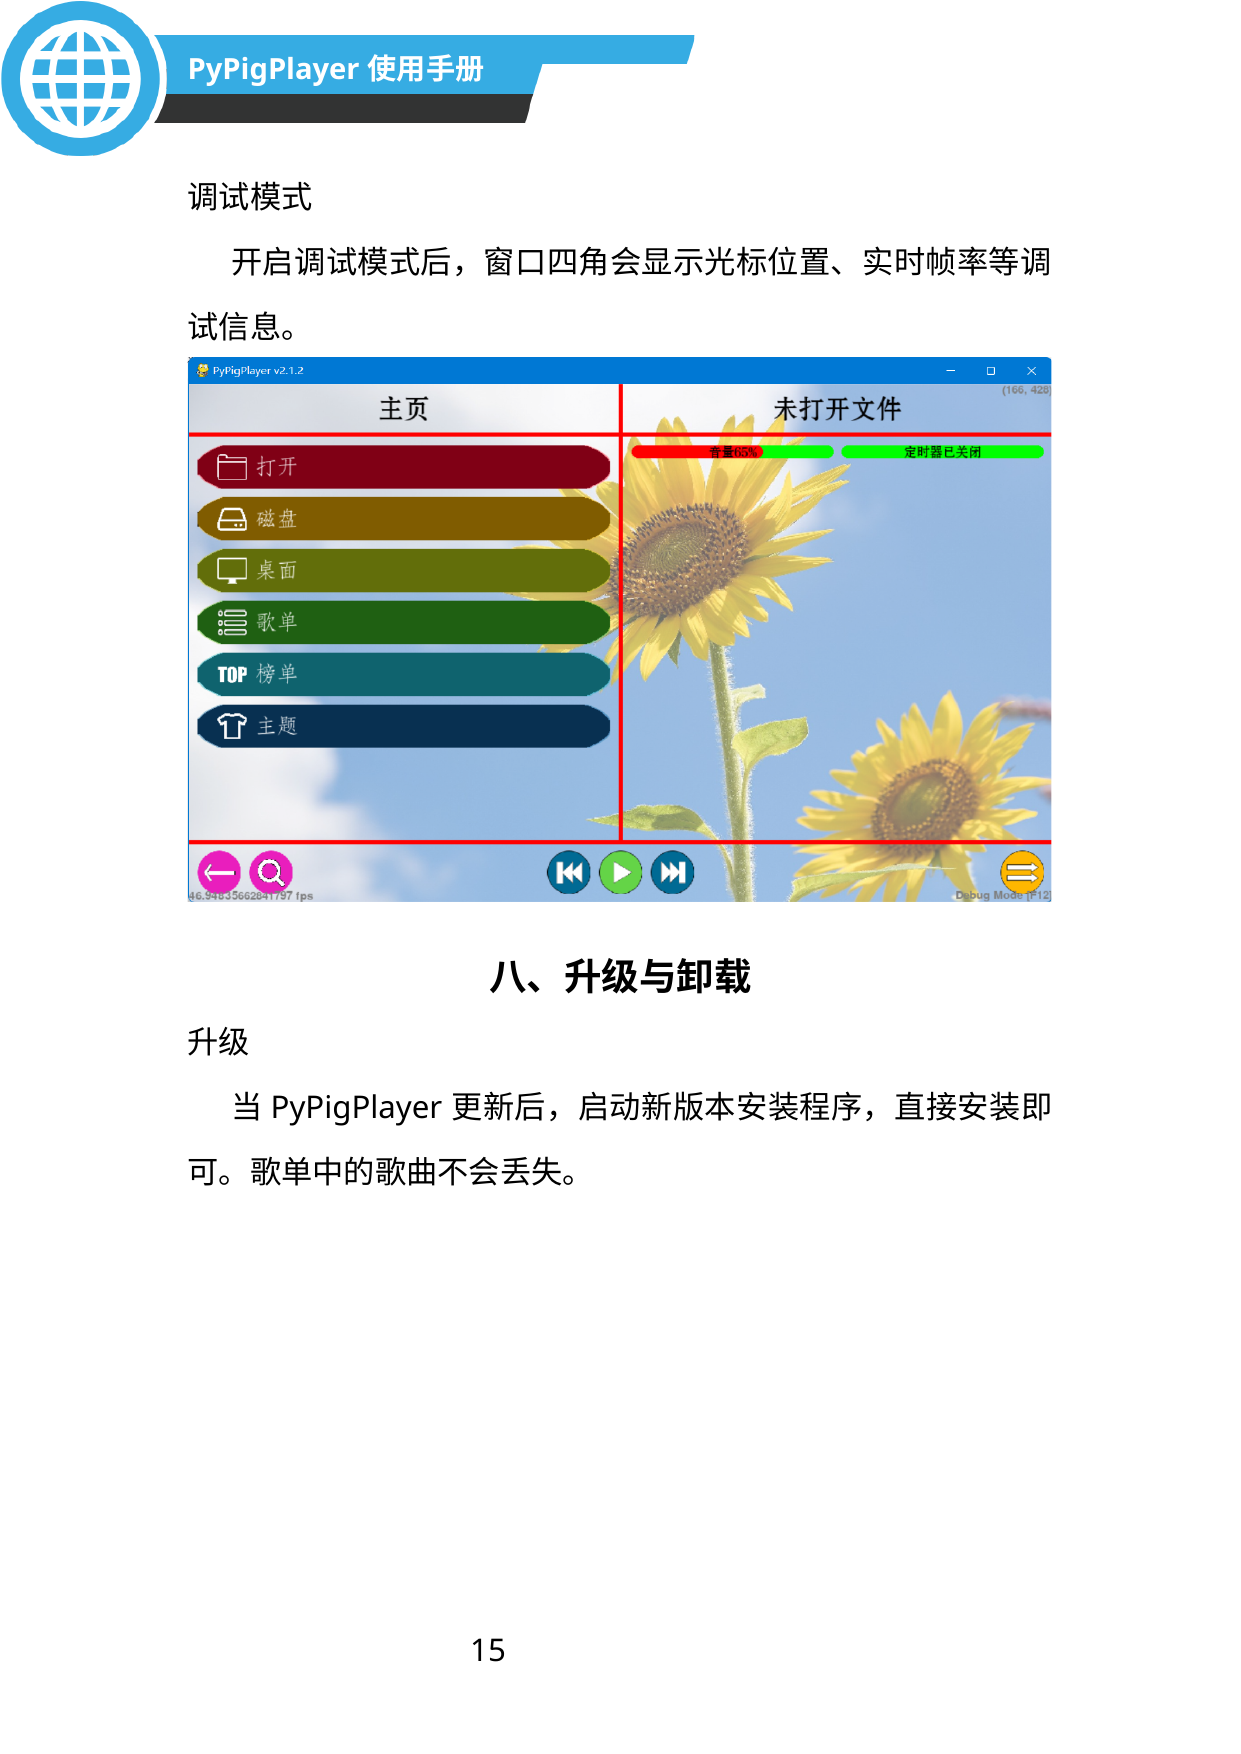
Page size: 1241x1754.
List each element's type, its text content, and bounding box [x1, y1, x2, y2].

list 升级与卸载 [187, 942, 1053, 1007]
picture [1, 1, 695, 156]
picture [187, 357, 1052, 902]
list 开启调试模式后，窗口四角会显示光标位置、实时帧率等调试信息。 [187, 227, 1053, 357]
list 当 PyPigPlayer 更新后，启动新版本安装程序，直接安装即可。歌单中的歌曲不会丢失。 [187, 1072, 1053, 1202]
list 升级 [187, 1007, 1053, 1072]
list 调试模式 [187, 162, 1053, 227]
